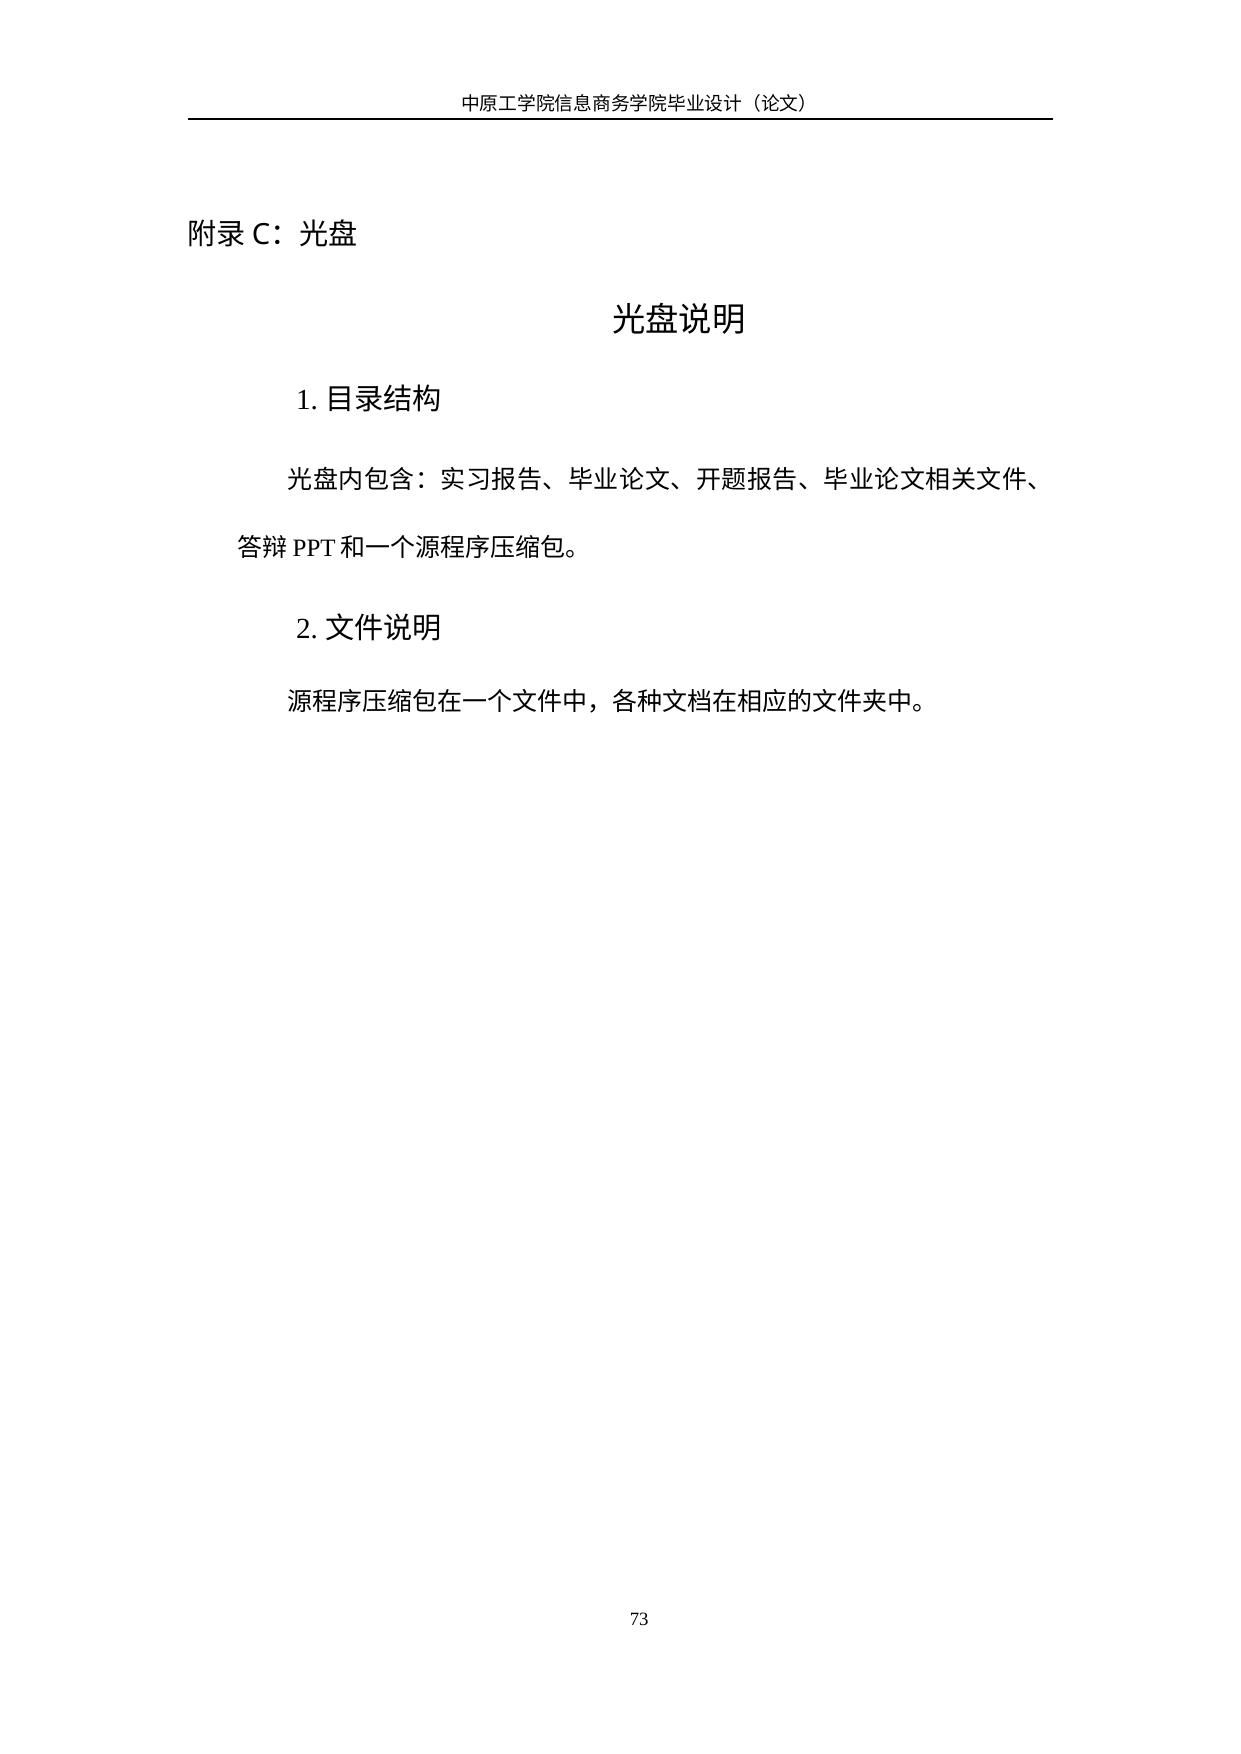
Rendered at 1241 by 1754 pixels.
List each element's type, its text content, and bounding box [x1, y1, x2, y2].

text 光盘说明 [237, 283, 1053, 351]
subtitle 附录C：光盘 [187, 198, 1053, 266]
text 光盘内包含：实习报告、毕业论文、开题报告、毕业论文相关文件、答辩PPT和一个源程序压缩包。 [237, 443, 1053, 579]
text 1. 目录结构 [237, 363, 1053, 431]
text 源程序压缩包在一个文件中，各种文档在相应的文件夹中。 [237, 666, 1053, 734]
text 2. 文件说明 [237, 592, 1053, 660]
